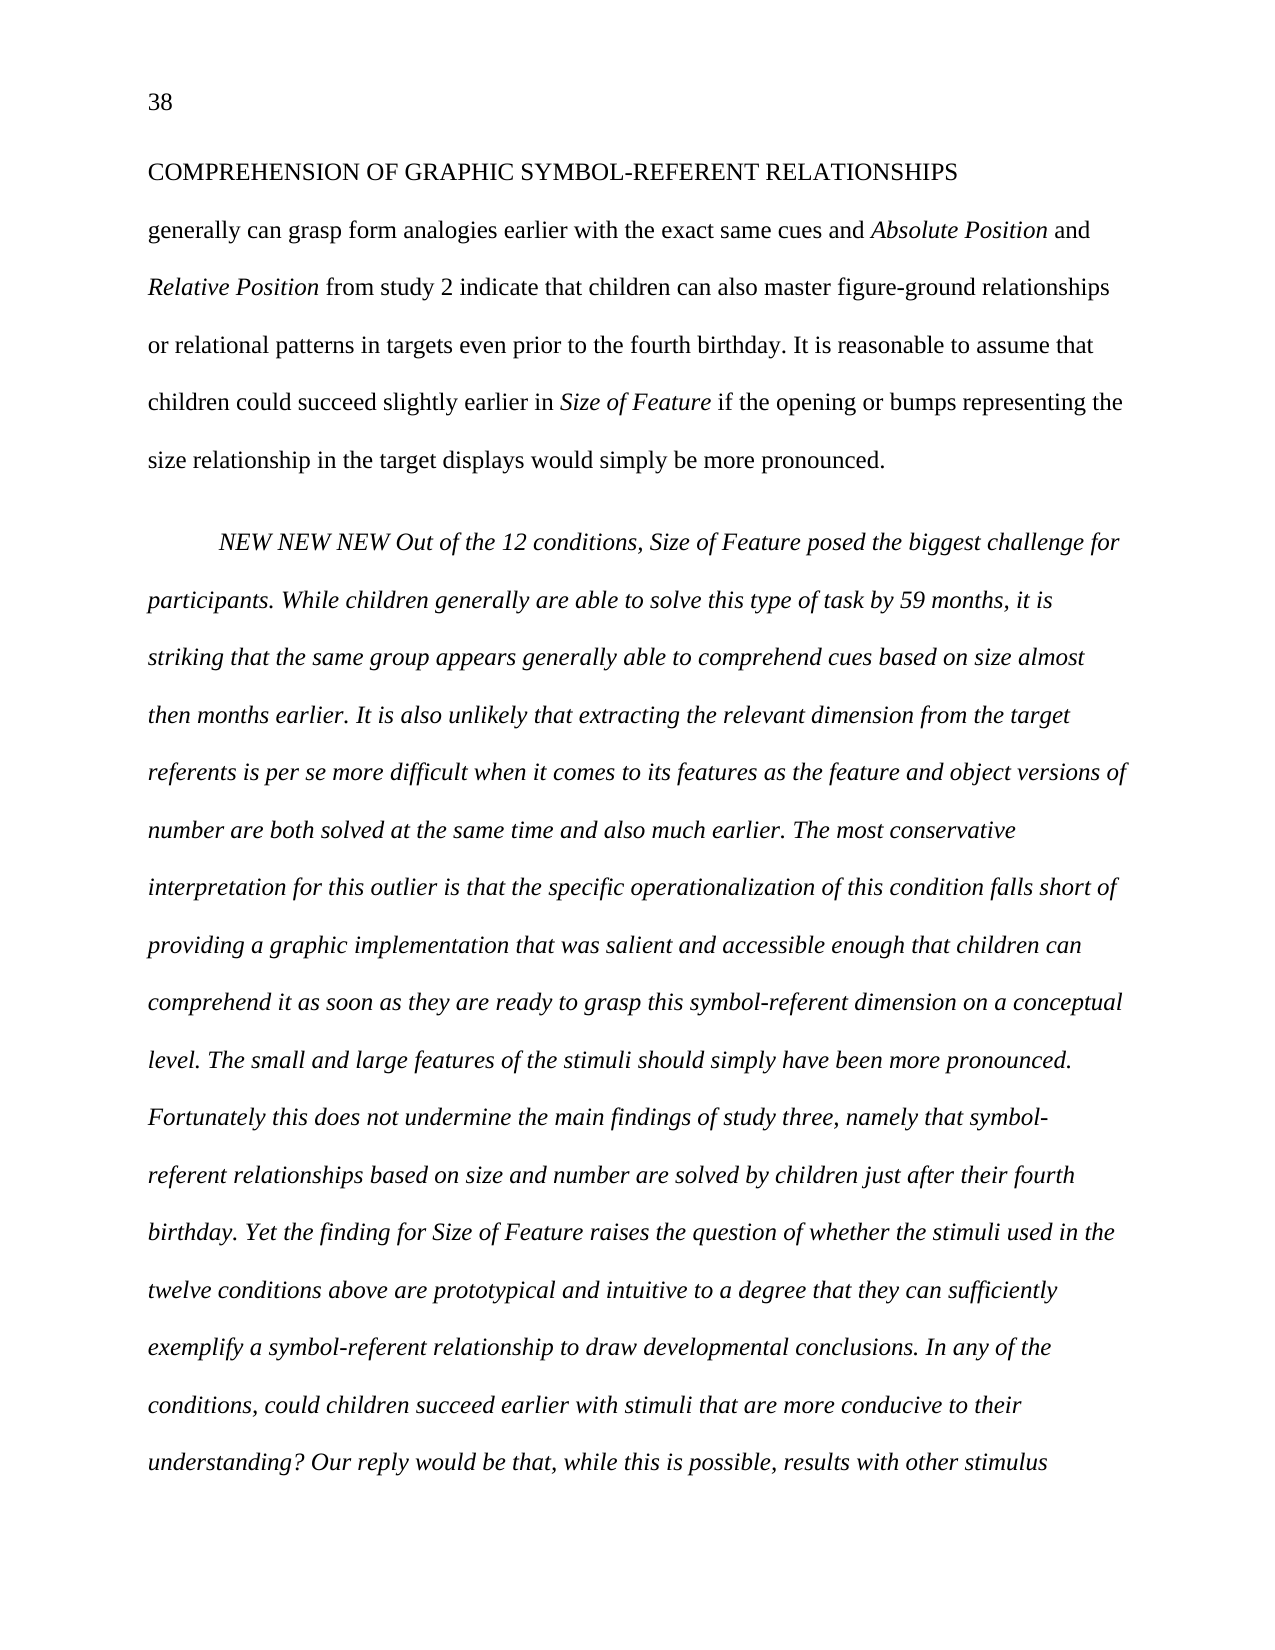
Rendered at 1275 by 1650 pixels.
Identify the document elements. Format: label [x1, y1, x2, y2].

text [148, 215, 1127, 474]
text [148, 527, 1127, 1476]
